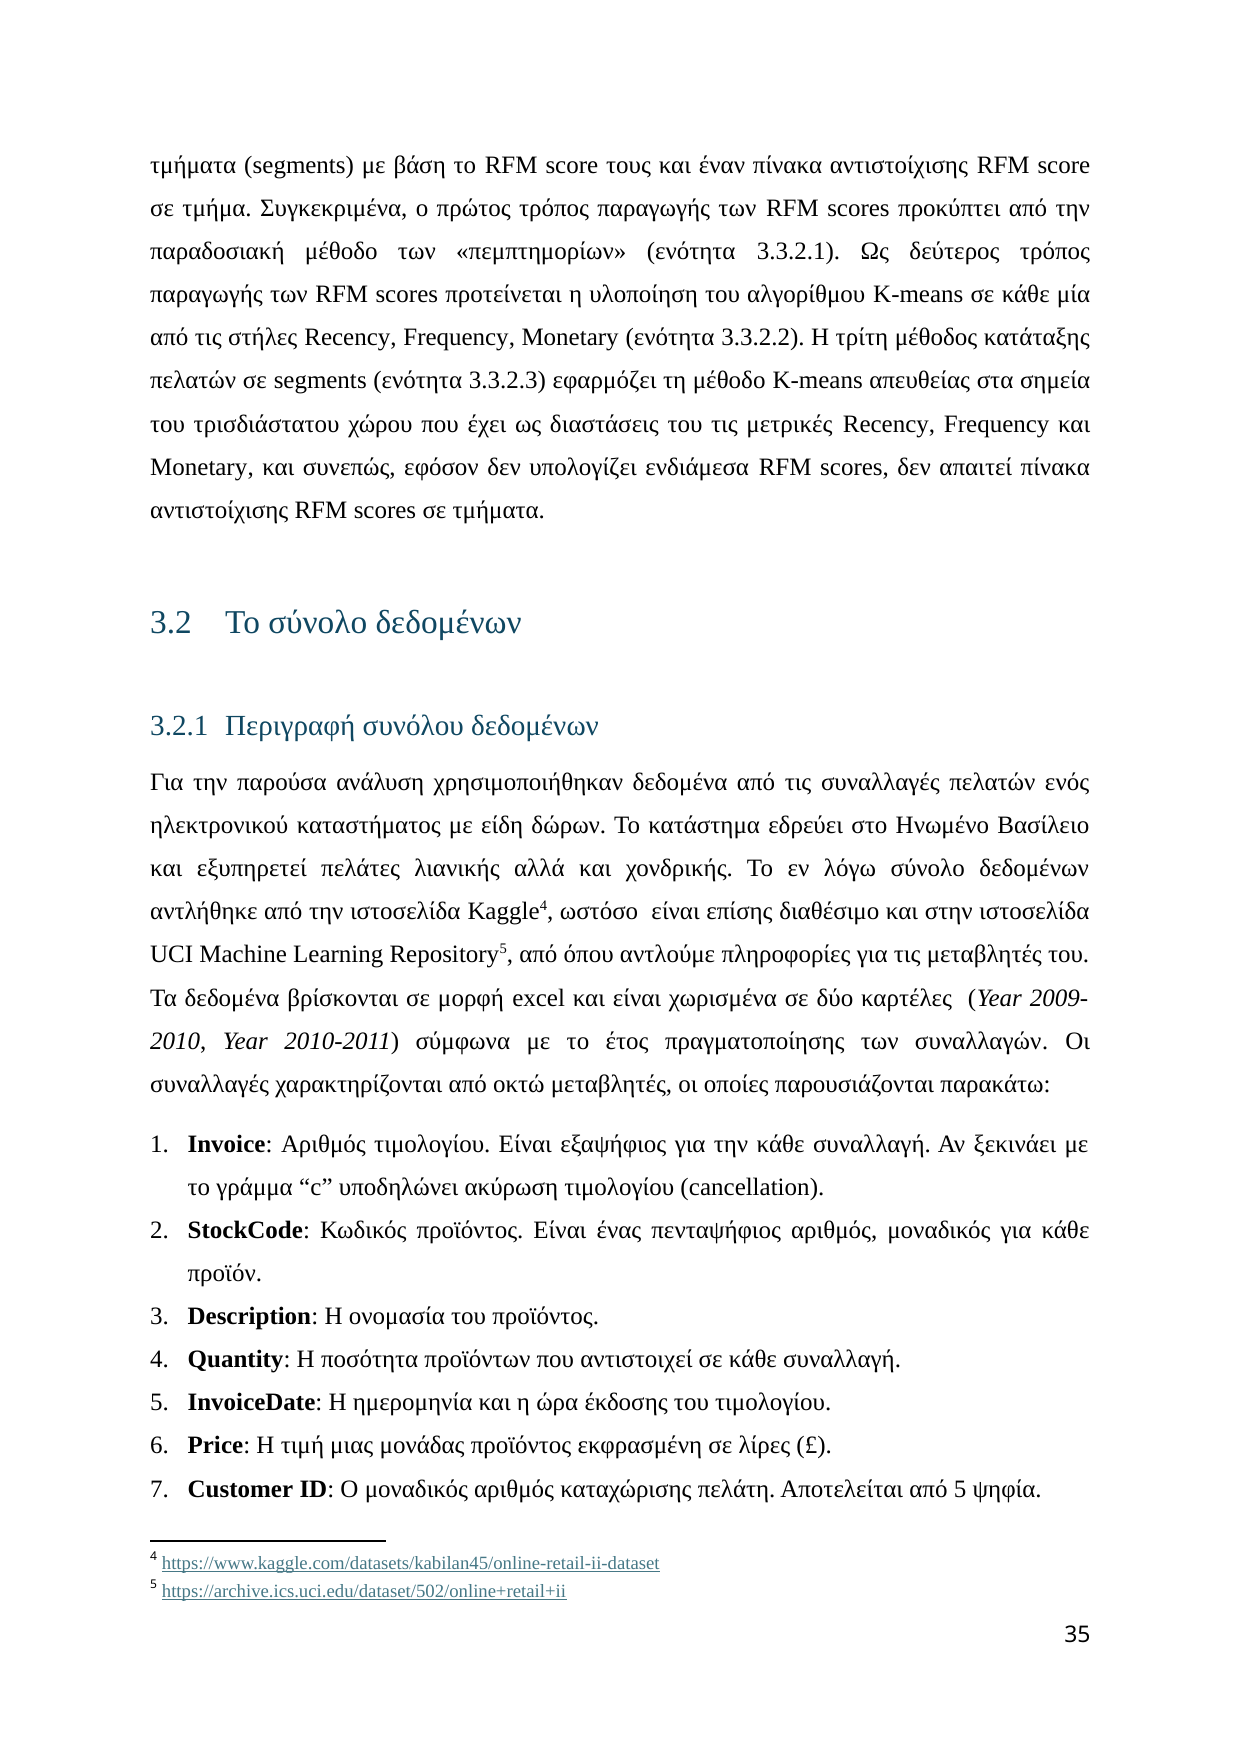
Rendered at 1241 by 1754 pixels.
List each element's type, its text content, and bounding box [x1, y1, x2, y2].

list InvoiceDate: Η ημερομηνία και η ώρα έκδοσης του τιμολογίου. [150, 1387, 1090, 1416]
list Description: Η ονομασία του προϊόντος. [150, 1301, 1090, 1330]
subtitle Περιγραφή συνόλου δεδομένων [150, 708, 1090, 742]
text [150, 150, 1090, 524]
list StockCode: Κωδικός προϊόντος. Είναι ένας πενταψήφιος αριθμός, μοναδικός για κάθε προϊόν. [150, 1215, 1090, 1287]
list Quantity: Η ποσότητα προϊόντων που αντιστοιχεί σε κάθε συναλλαγή. [150, 1344, 1090, 1373]
list Invoice: Αριθμός τιμολογίου. Είναι εξαψήφιος για την κάθε συναλλαγή. Αν ξεκινάει με το γράμμα “c” υποδηλώνει ακύρωση τιμολογίου (cancellation). [150, 1129, 1090, 1201]
list Price: Η τιμή μιας μονάδας προϊόντος εκφρασμένη σε λίρες (£). [150, 1431, 1090, 1459]
list Customer ID: Ο μοναδικός αριθμός καταχώρισης πελάτη. Αποτελείται από 5 ψηφία. [150, 1474, 1090, 1502]
subtitle Το σύνολο δεδομένων [150, 602, 1090, 641]
text Για την παρούσα ανάλυση χρησιμοποιήθηκαν δεδομένα από τις συναλλαγές πελατών ενός ηλεκτρονικού καταστήματος με είδη δώρων. Το κατάστημα εδρεύει στο Ηνωμένο Βασίλειο και εξυπηρετεί πελάτες λιανικής αλλά και χονδρικής. Το εν λόγω σύνολο δεδομένων αντλήθηκε από την ιστοσελίδα Kaggle, ωστόσο είναι επίσης διαθέσιμο και στην ιστοσελίδα UCI Machine Learning Repository, από όπου αντλούμε πληροφορίες για τις μεταβλητές του. Τα δεδομένα βρίσκονται σε μορφή excel και είναι χωρισμένα σε δύο καρτέλες (Year 2009-2010, Year 2010-2011) σύμφωνα με το έτος πραγματοποίησης των συναλλαγών. Οι συναλλαγές χαρακτηρίζονται από οκτώ μεταβλητές, οι οποίες παρουσιάζονται παρακάτω: [150, 767, 1090, 1098]
